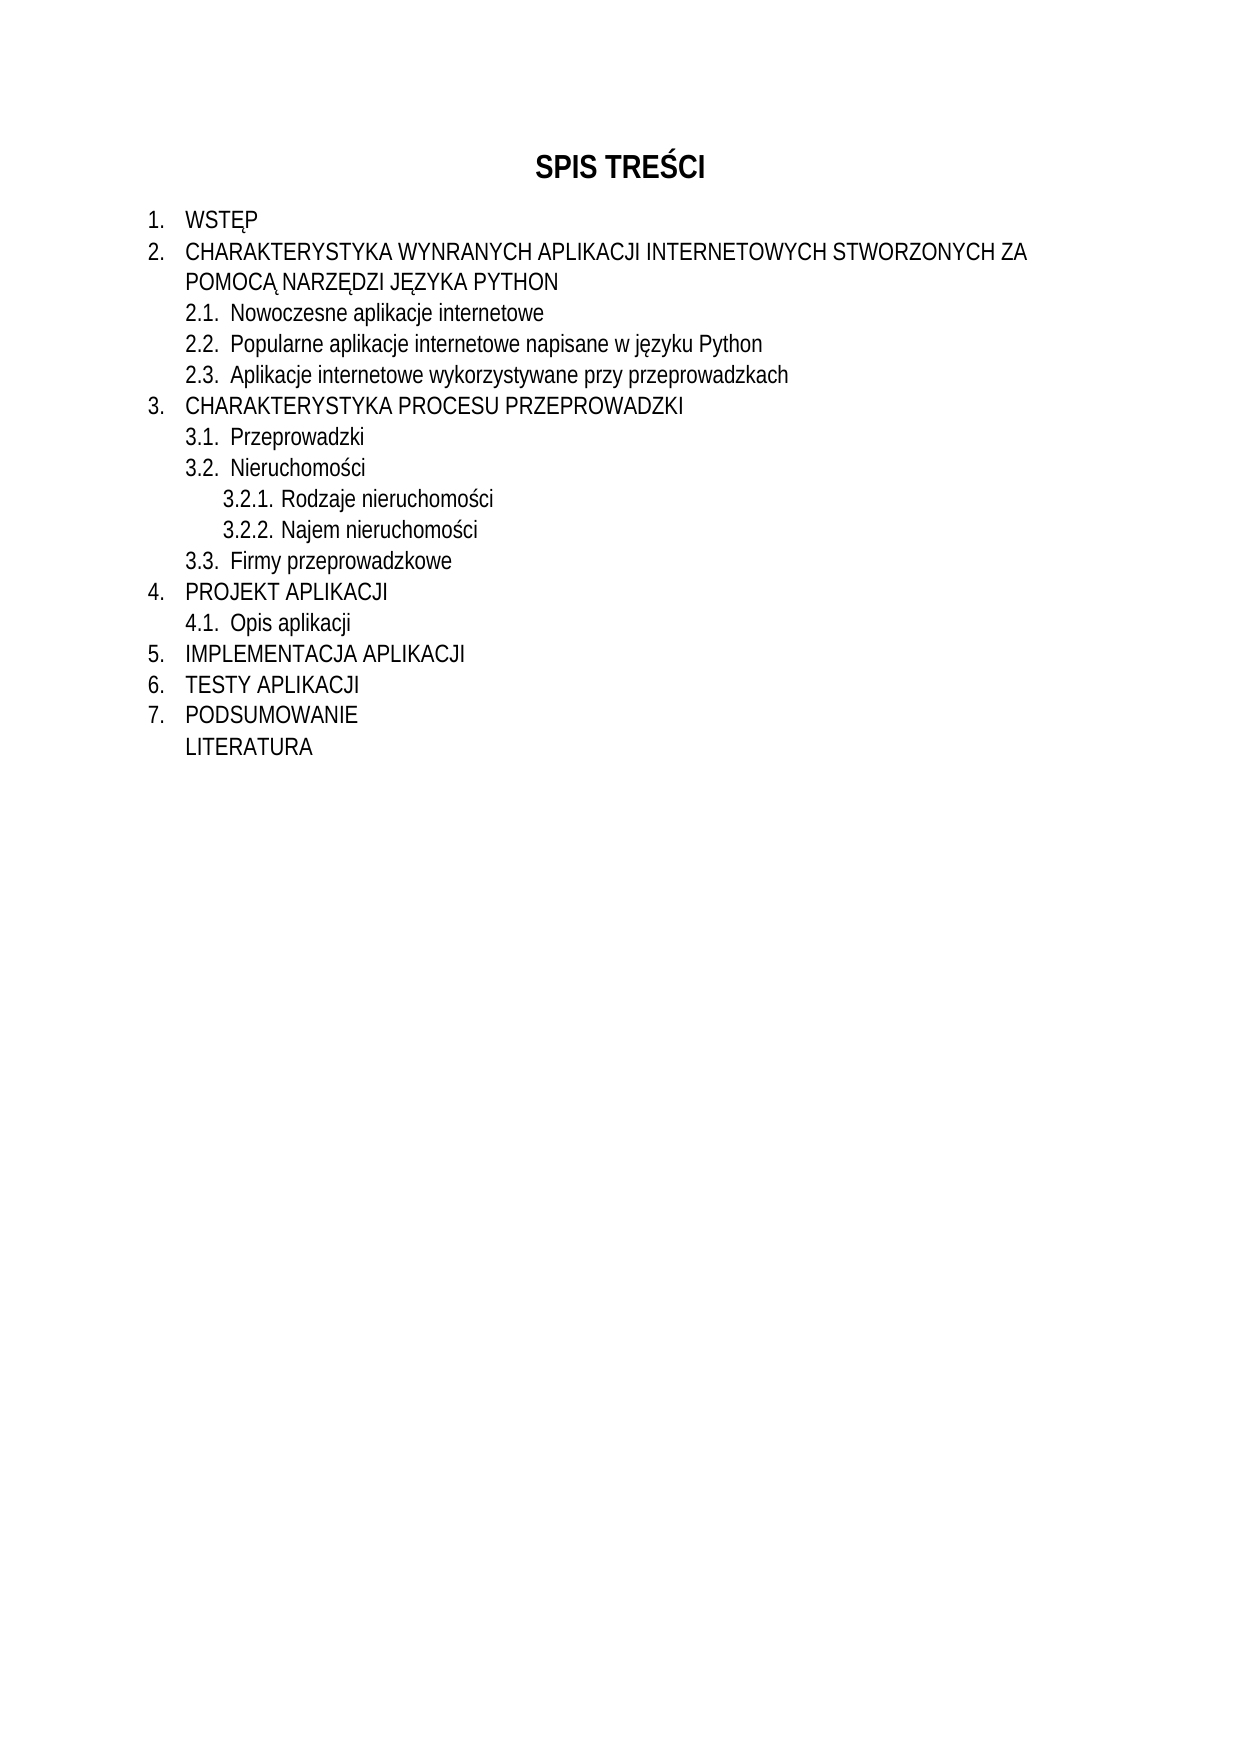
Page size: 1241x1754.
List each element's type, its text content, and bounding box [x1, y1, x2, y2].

list Firmy przeprowadzkowe [185, 546, 1093, 574]
list Aplikacje internetowe wykorzystywane przy przeprowadzkach [185, 360, 1093, 389]
list TESTY APLIKACJI [148, 669, 1093, 698]
list Rodzaje nieruchomości [223, 484, 1093, 513]
text SPIS TREŚCI [148, 148, 1093, 186]
list IMPLEMENTACJA APLIKACJI [148, 639, 1093, 667]
list Opis aplikacji [185, 608, 1093, 636]
list WSTĘP [148, 206, 1093, 234]
list CHARAKTERYSTYKA PROCESU PRZEPROWADZKI [148, 391, 1093, 420]
list CHARAKTERYSTYKA WYNRANYCH APLIKACJI INTERNETOWYCH STWORZONYCH ZA POMOCĄ NARZĘDZI JĘZYKA PYTHON [148, 236, 1093, 296]
list Nowoczesne aplikacje internetowe [185, 298, 1093, 327]
list Najem nieruchomości [223, 515, 1093, 543]
list PODSUMOWANIE [148, 701, 1093, 729]
list LITERATURA [185, 731, 1093, 760]
list Popularne aplikacje internetowe napisane w języku Python [185, 329, 1093, 358]
list PROJEKT APLIKACJI [148, 577, 1093, 605]
list Nieruchomości [185, 453, 1093, 482]
list Przeprowadzki [185, 422, 1093, 451]
